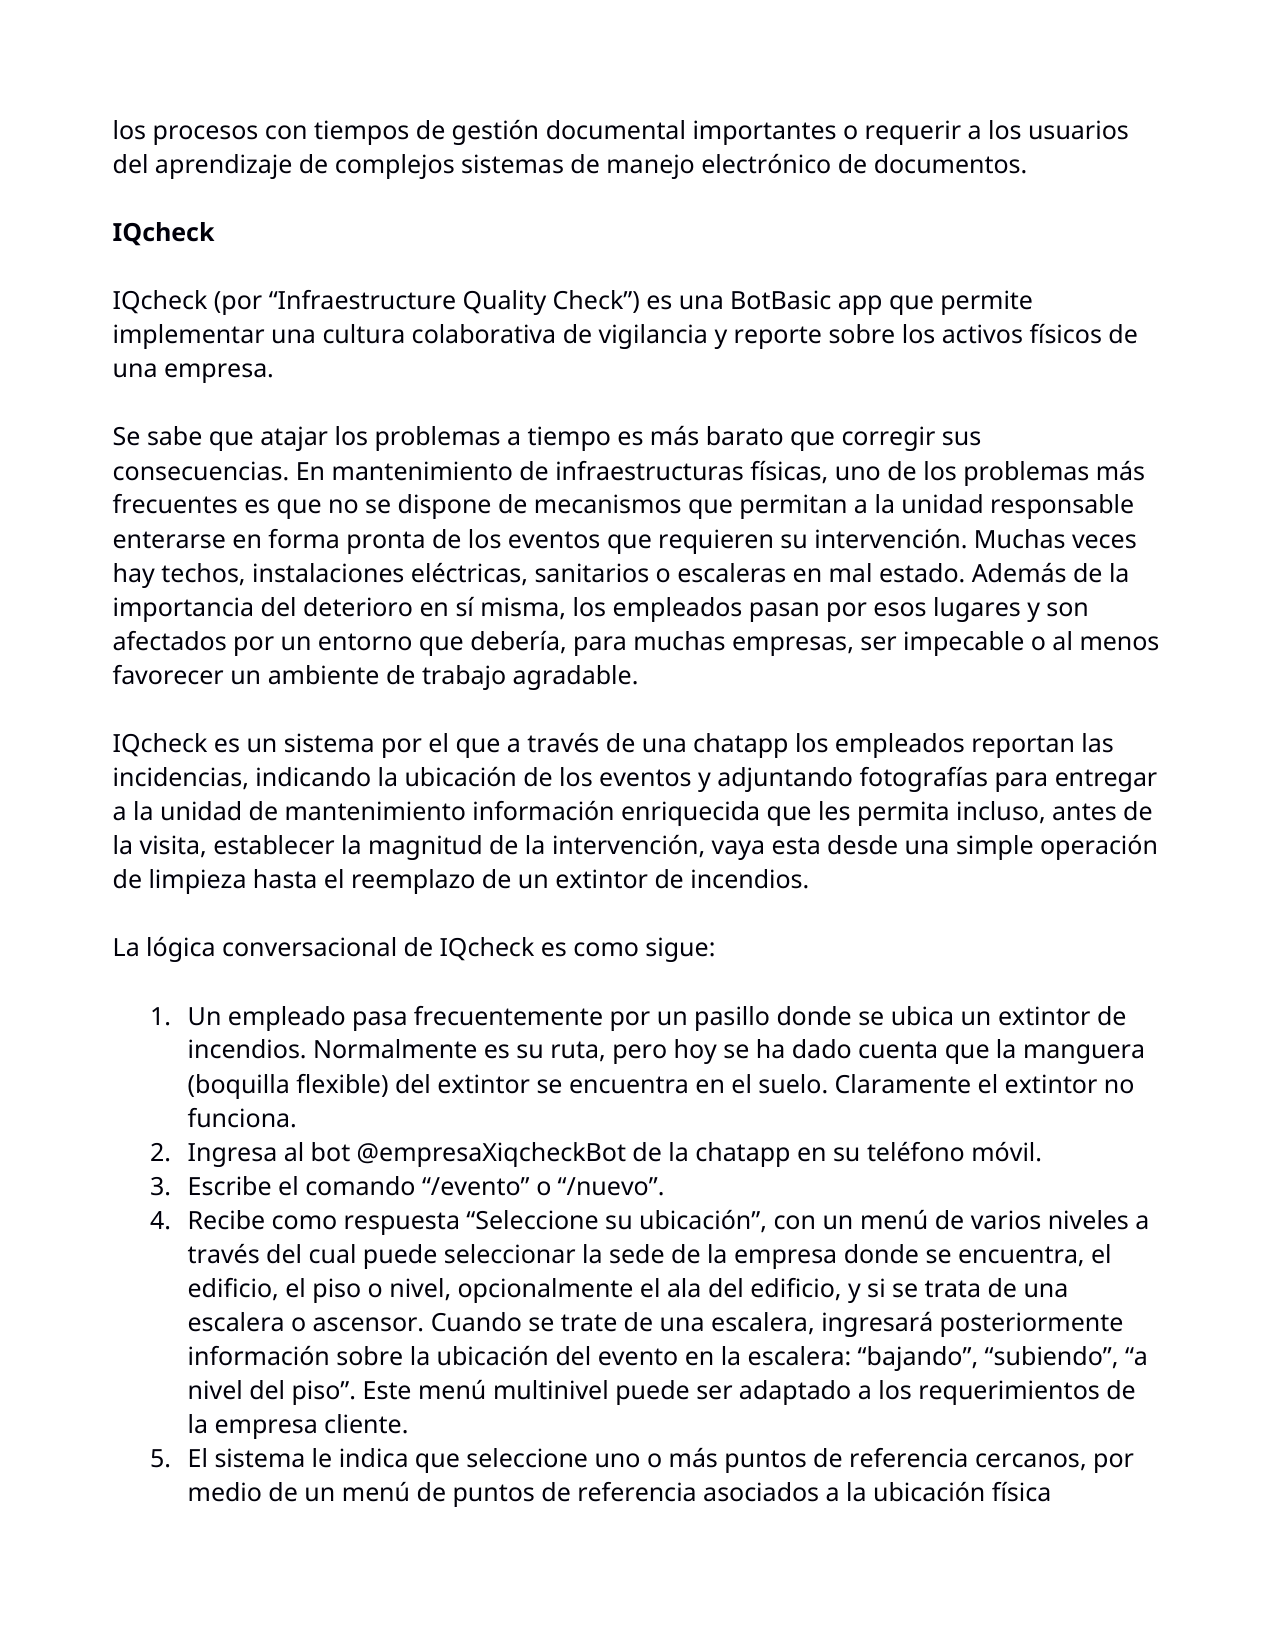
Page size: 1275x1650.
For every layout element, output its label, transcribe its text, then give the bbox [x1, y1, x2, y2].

list Recibe como respuesta “Seleccione su ubicación”, con un menú de varios niveles a través del cual puede seleccionar la sede de la empresa donde se encuentra, el edificio, el piso o nivel, opcionalmente el ala del edificio, y si se trata de una escalera o ascensor. Cuando se trate de una escalera, ingresará posteriormente información sobre la ubicación del evento en la escalera: “bajando”, “subiendo”, “a nivel del piso”. Este menú multinivel puede ser adaptado a los requerimientos de la empresa cliente. [150, 1202, 1162, 1441]
text La lógica conversacional de IQcheck es como sigue: [112, 930, 1162, 964]
text IQcheck [112, 215, 1162, 249]
list Un empleado pasa frecuentemente por un pasillo donde se ubica un extintor de incendios. Normalmente es su ruta, pero hoy se ha dado cuenta que la manguera (boquilla flexible) del extintor se encuentra en el suelo. Claramente el extintor no funciona. [150, 998, 1162, 1134]
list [150, 1441, 1162, 1509]
list Escribe el comando “/evento” o “/nuevo”. [150, 1168, 1162, 1202]
text Se sabe que atajar los problemas a tiempo es más barato que corregir sus consecuencias. En mantenimiento de infraestructuras físicas, uno de los problemas más frecuentes es que no se dispone de mecanismos que permitan a la unidad responsable enterarse en forma pronta de los eventos que requieren su intervención. Muchas veces hay techos, instalaciones eléctricas, sanitarios o escaleras en mal estado. Además de la importancia del deterioro en sí misma, los empleados pasan por esos lugares y son afectados por un entorno que debería, para muchas empresas, ser impecable o al menos favorecer un ambiente de trabajo agradable. [112, 419, 1162, 692]
text IQcheck es un sistema por el que a través de una chatapp los empleados reportan las incidencias, indicando la ubicación de los eventos y adjuntando fotografías para entregar a la unidad de mantenimiento información enriquecida que les permita incluso, antes de la visita, establecer la magnitud de la intervención, vaya esta desde una simple operación de limpieza hasta el reemplazo de un extintor de incendios. [112, 726, 1162, 896]
text IQcheck (por “Infraestructure Quality Check”) es una BotBasic app que permite implementar una cultura colaborativa de vigilancia y reporte sobre los activos físicos de una empresa. [112, 283, 1162, 385]
list Ingresa al bot @empresaXiqcheckBot de la chatapp en su teléfono móvil. [150, 1134, 1162, 1168]
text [112, 112, 1162, 181]
